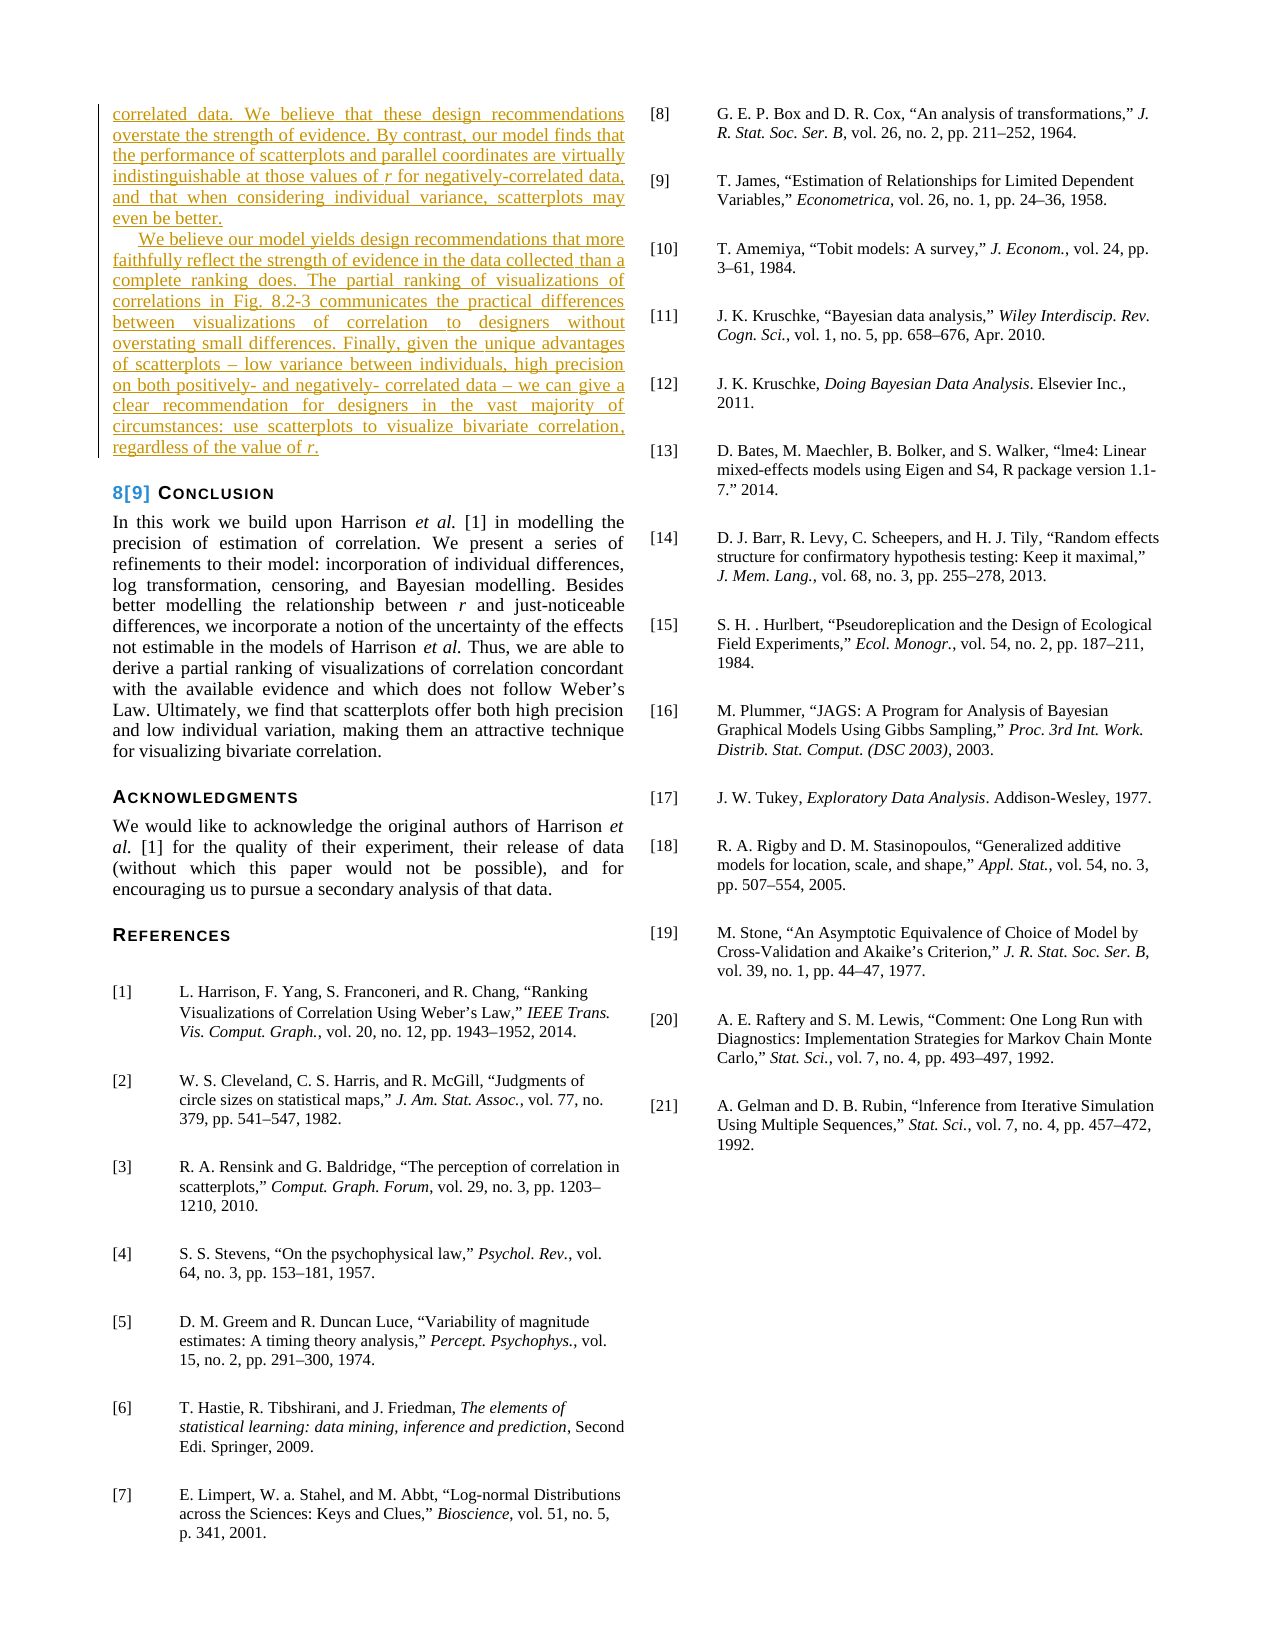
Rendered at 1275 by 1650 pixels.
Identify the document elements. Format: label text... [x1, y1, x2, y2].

text [1] [112, 185, 625, 205]
text We would like to acknowledge the original authors of Harrison et al. [1] for the quality of their experiment, their release of data (without which this paper would not be possible), and for encouraging us to pursue a secondary analysis of that data. [112, 816, 625, 899]
text [4] S. S. Stevens, “On the psychophysical law,” Psychol. Rev., vol. 64, no. 3, pp. 153–181, 1957. [112, 1244, 625, 1282]
title Acknowledgments [112, 787, 625, 808]
text [14] D. J. Barr, R. Levy, C. Scheepers, and H. J. Tily, “Random effects structure for confirmatory hypothesis testing: Keep it maximal,” J. Mem. Lang., vol. 68, no. 3, pp. 255–278, 2013. [650, 528, 1162, 585]
text [15] S. H. . Hurlbert, “Pseudoreplication and the Design of Ecological Field Experiments,” Ecol. Monogr., vol. 54, no. 2, pp. 187–211, 1984. [650, 614, 1162, 672]
text [2] W. S. Cleveland, C. S. Harris, and R. McGill, “Judgments of circle sizes on statistical maps,” J. Am. Stat. Assoc., vol. 77, no. 379, pp. 541–547, 1982. [112, 1071, 625, 1128]
title References [112, 924, 625, 945]
text [1] [112, 103, 625, 121]
text [13] D. Bates, M. Maechler, B. Bolker, and S. Walker, “lme4: Linear mixed-effects models using Eigen and S4, R package version 1.1-7.” 2014. [650, 441, 1162, 498]
text [9] T. James, “Estimation of Relationships for Limited Dependent Variables,” Econometrica, vol. 26, no. 1, pp. 24–36, 1958. [650, 171, 1162, 209]
text [21] A. Gelman and D. B. Rubin, “lnference from Iterative Simulation Using Multiple Sequences,” Stat. Sci., vol. 7, no. 4, pp. 457–472, 1992. [650, 1096, 1162, 1153]
text [12] J. K. Kruschke, Doing Bayesian Data Analysis. Elsevier Inc., 2011. [650, 373, 1162, 412]
text [20] A. E. Raftery and S. M. Lewis, “Comment: One Long Run with Diagnostics: Implementation Strategies for Markov Chain Monte Carlo,” Stat. Sci., vol. 7, no. 4, pp. 493–497, 1992. [650, 1009, 1162, 1067]
text [16] M. Plummer, “JAGS: A Program for Analysis of Bayesian Graphical Models Using Gibbs Sampling,” Proc. 3rd Int. Work. Distrib. Stat. Comput. (DSC 2003), 2003. [650, 701, 1162, 758]
text [1] [112, 122, 625, 142]
text [1] [112, 164, 625, 184]
text [19] M. Stone, “An Asymptotic Equivalence of Choice of Model by Cross-Validation and Akaike’s Criterion,” J. R. Stat. Soc. Ser. B, vol. 39, no. 1, pp. 44–47, 1977. [650, 923, 1162, 980]
text In this work we build upon Harrison et al. [1] in modelling the precision of estimation of correlation. We present a series of refinements to their model: incorporation of individual differences, log transformation, censoring, and Bayesian modelling. Besides better modelling the relationship between r and just-noticeable differences, we incorporate a notion of the uncertainty of the effects not estimable in the models of Harrison et al. Thus, we are able to derive a partial ranking of visualizations of correlation concordant with the available evidence and which does not follow Weber’s Law. Ultimately, we find that scatterplots offer both high precision and low individual variation, making them an attractive technique for visualizing bivariate correlation. [112, 512, 625, 762]
text [8] G. E. P. Box and D. R. Cox, “An analysis of transformations,” J. R. Stat. Soc. Ser. B, vol. 26, no. 2, pp. 211–252, 1964. [650, 103, 1162, 142]
text [1] [112, 143, 625, 163]
text [3] R. A. Rensink and G. Baldridge, “The perception of correlation in scatterplots,” Comput. Graph. Forum, vol. 29, no. 3, pp. 1203–1210, 2010. [112, 1157, 625, 1215]
subtitle Conclusion [112, 483, 625, 503]
text [1] L. Harrison, F. Yang, S. Franconeri, and R. Chang, “Ranking Visualizations of Correlation Using Weber’s Law,” IEEE Trans. Vis. Comput. Graph., vol. 20, no. 12, pp. 1943–1952, 2014. [112, 974, 625, 1041]
text [18] R. A. Rigby and D. M. Stasinopoulos, “Generalized additive models for location, scale, and shape,” Appl. Stat., vol. 54, no. 3, pp. 507–554, 2005. [650, 836, 1162, 893]
text [17] J. W. Tukey, Exploratory Data Analysis. Addison-Wesley, 1977. [650, 788, 1162, 807]
text [7] E. Limpert, W. a. Stahel, and M. Abbt, “Log-normal Distributions across the Sciences: Keys and Clues,” Bioscience, vol. 51, no. 5, p. 341, 2001. [112, 1485, 625, 1542]
text [11] J. K. Kruschke, “Bayesian data analysis,” Wiley Interdiscip. Rev. Cogn. Sci., vol. 1, no. 5, pp. 658–676, Apr. 2010. [650, 306, 1162, 344]
text [5] D. M. Greem and R. Duncan Luce, “Variability of magnitude estimates: A timing theory analysis,” Percept. Psychophys., vol. 15, no. 2, pp. 291–300, 1974. [112, 1311, 625, 1369]
text [10] T. Amemiya, “Tobit models: A survey,” J. Econom., vol. 24, pp. 3–61, 1984. [650, 238, 1162, 277]
text [6] T. Hastie, R. Tibshirani, and J. Friedman, The elements of statistical learning: data mining, inference and prediction, Second Edi. Springer, 2009. [112, 1398, 625, 1456]
text [1] [112, 206, 625, 228]
